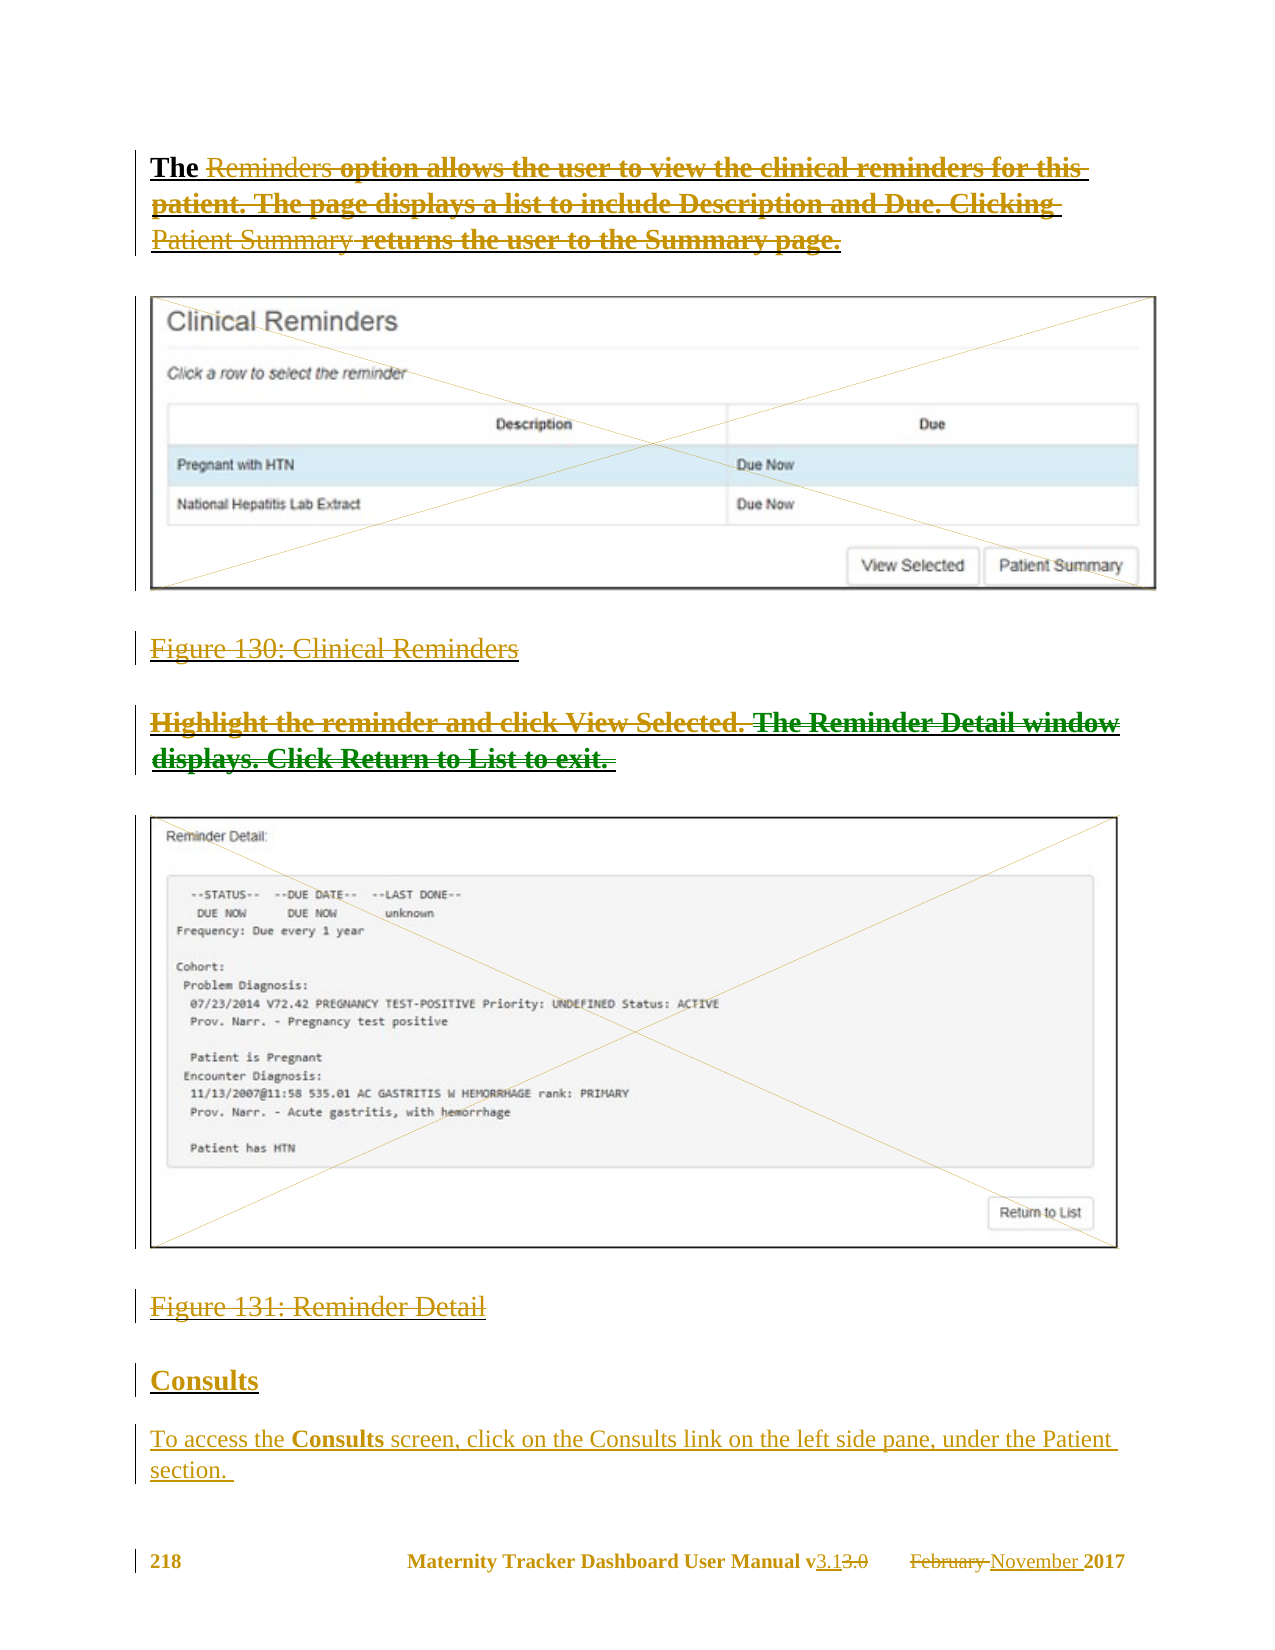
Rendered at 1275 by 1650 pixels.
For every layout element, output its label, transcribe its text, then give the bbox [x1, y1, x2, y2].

picture [638, 816, 1121, 1249]
subtitle Consults [150, 1363, 1125, 1397]
picture [150, 297, 650, 590]
picture [154, 296, 1152, 443]
picture [152, 444, 1154, 592]
picture [656, 297, 1157, 591]
picture [150, 816, 632, 1248]
picture [151, 1033, 1119, 1250]
picture [153, 815, 1117, 1031]
